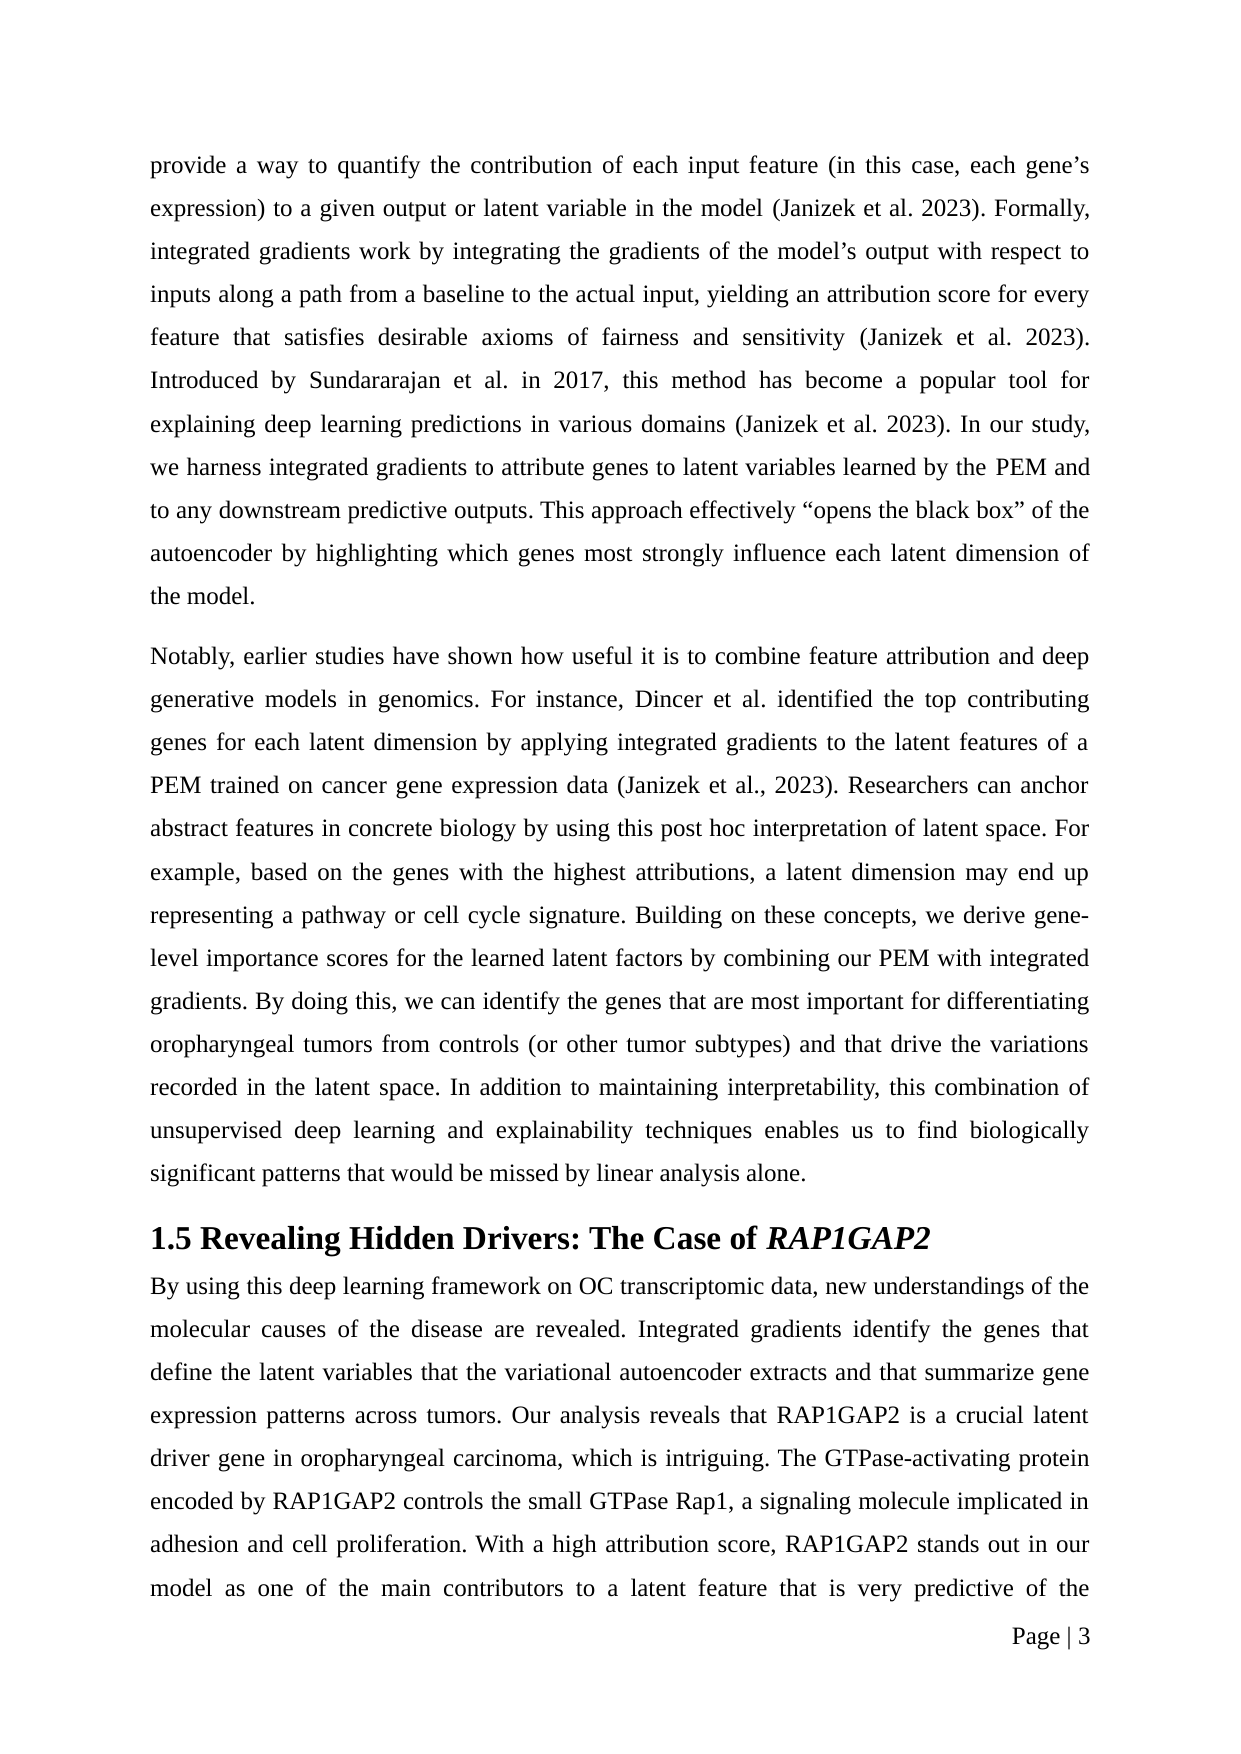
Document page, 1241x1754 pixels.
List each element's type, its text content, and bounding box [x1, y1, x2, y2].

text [150, 150, 1090, 610]
text Notably, earlier studies have shown how useful it is to combine feature attribution and deep generative models in genomics. For instance, Dincer et al. identified the top contributing genes for each latent dimension by applying integrated gradients to the latent features of a PEM trained on cancer gene expression data (Janizek et al., 2023). Researchers can anchor abstract features in concrete biology by using this post hoc interpretation of latent space. For example, based on the genes with the highest attributions, a latent dimension may end up representing a pathway or cell cycle signature. Building on these concepts, we derive gene-level importance scores for the learned latent factors by combining our PEM with integrated gradients. By doing this, we can identify the genes that are most important for differentiating oropharyngeal tumors from controls (or other tumor subtypes) and that drive the variations recorded in the latent space. In addition to maintaining interpretability, this combination of unsupervised deep learning and explainability techniques enables us to find biologically significant patterns that would be missed by linear analysis alone. [150, 641, 1090, 1187]
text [150, 1271, 1090, 1601]
subtitle 1.5 Revealing Hidden Drivers: The Case of RAP1GAP2 [150, 1218, 1090, 1257]
